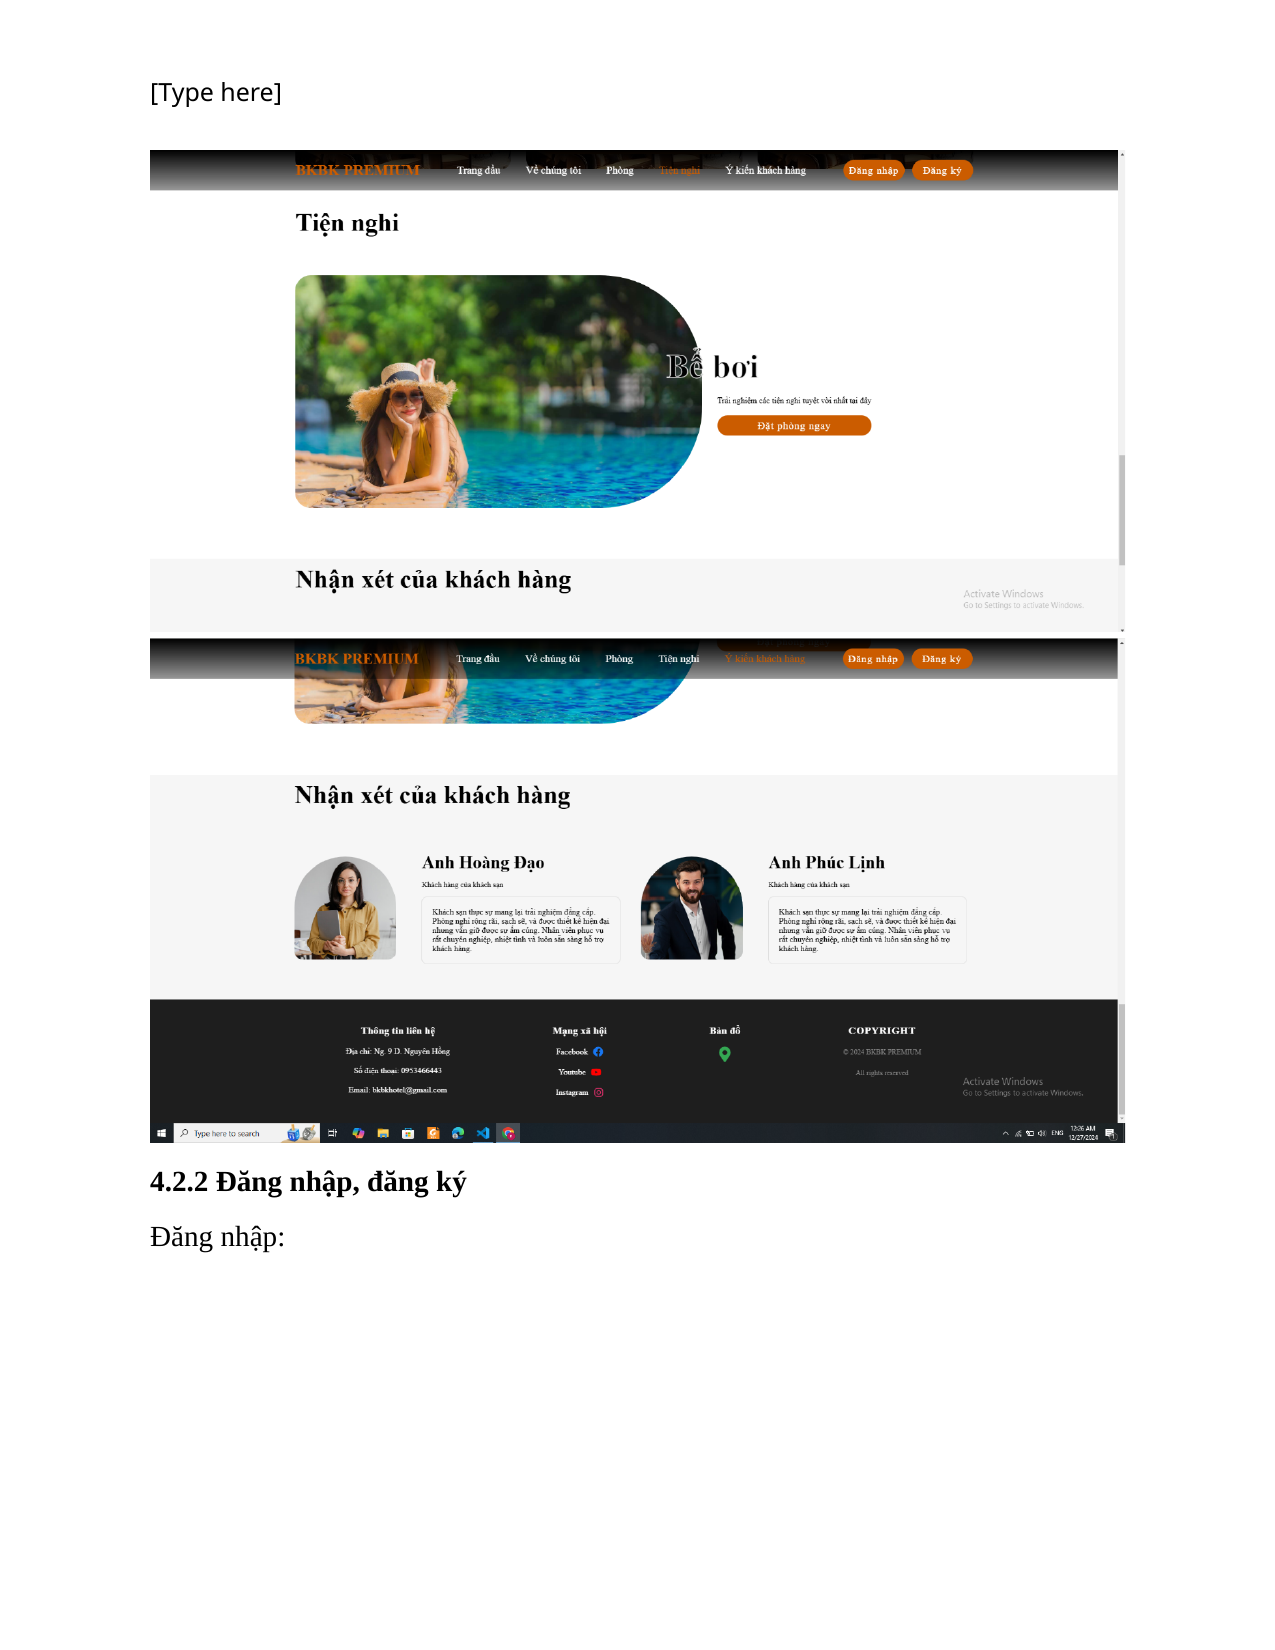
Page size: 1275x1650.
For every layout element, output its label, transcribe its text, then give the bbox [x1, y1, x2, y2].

picture [150, 150, 1125, 632]
text 4.2.2 Đăng nhập, đăng ký [150, 1164, 1125, 1198]
picture [150, 636, 1125, 1143]
text Đăng nhập: [150, 1219, 1125, 1253]
